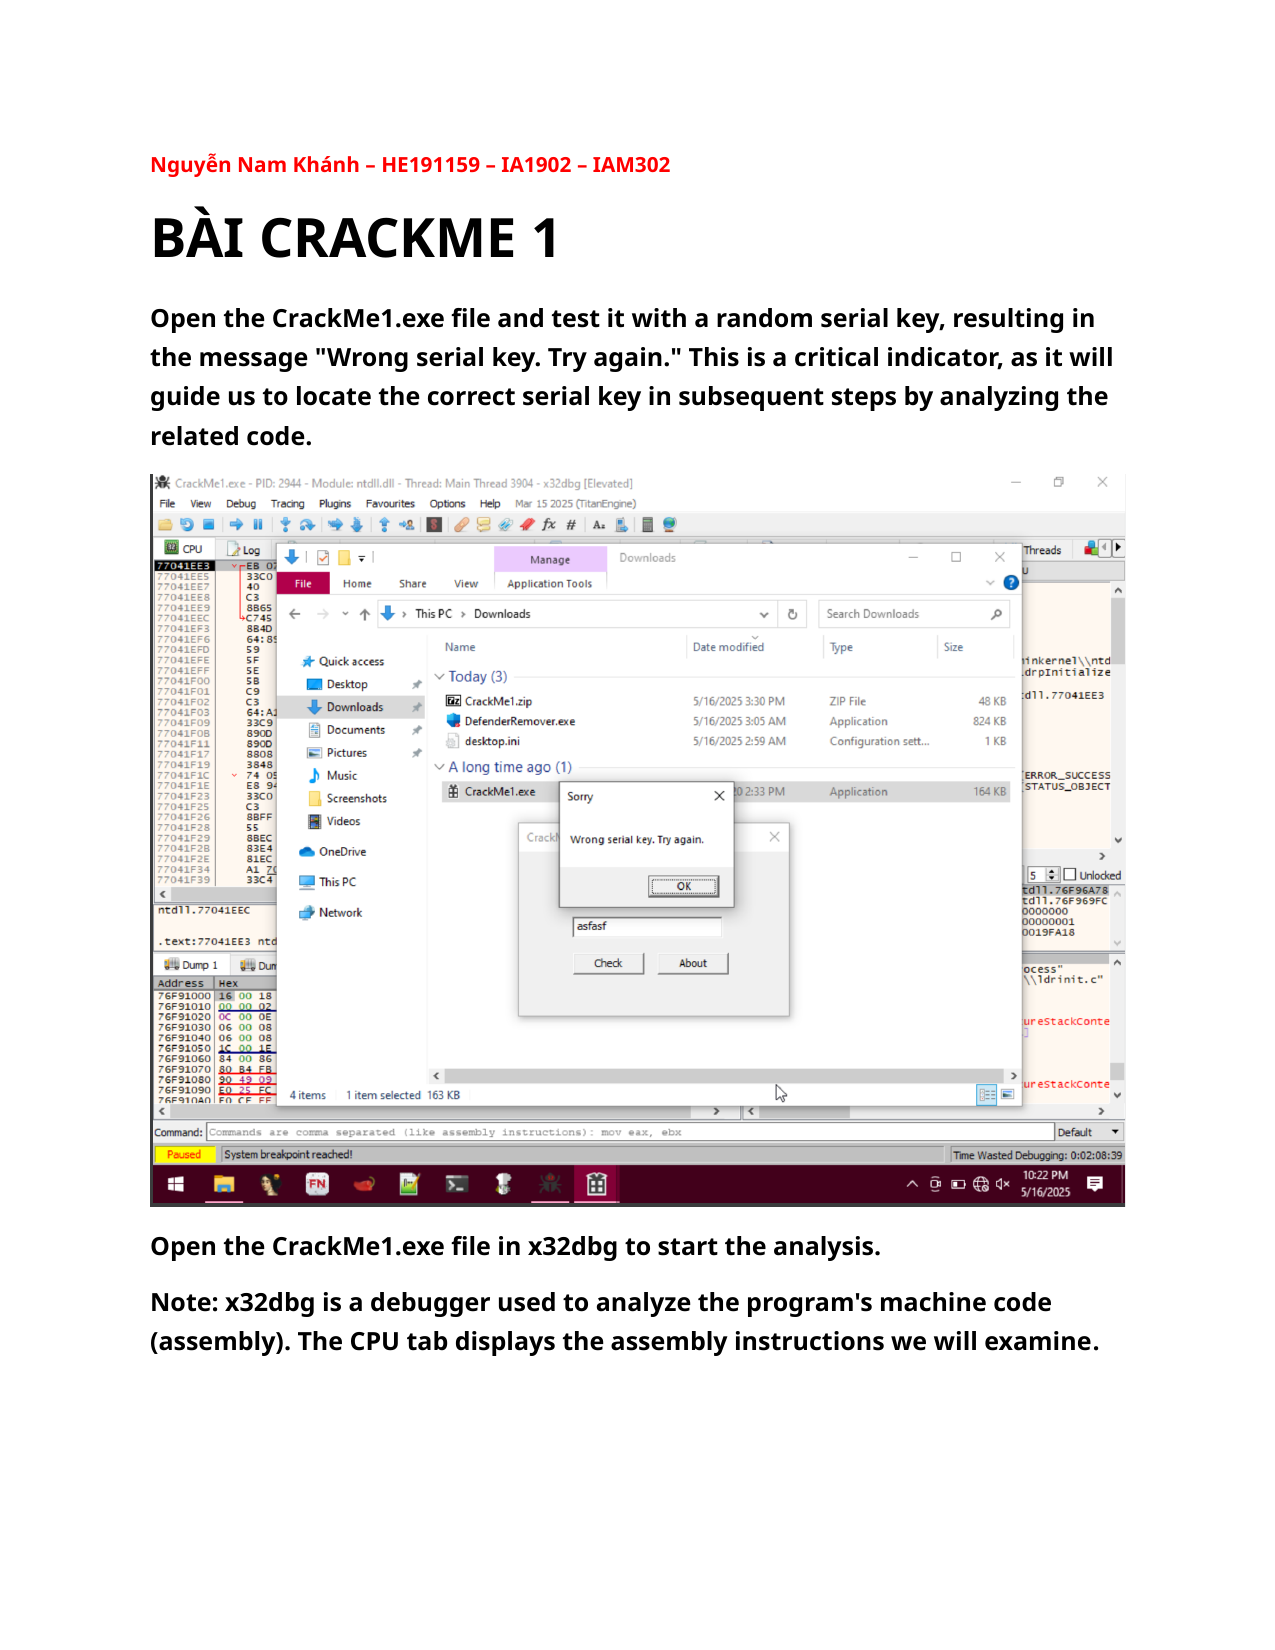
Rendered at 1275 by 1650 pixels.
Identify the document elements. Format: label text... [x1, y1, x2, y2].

picture [150, 474, 1125, 1207]
text Open the CrackMe1.exe file and test it with a random serial key, resulting in the message "Wrong serial key. Try again." This is a critical indicator, as it will guide us to locate the correct serial key in subsequent steps by analyzing the related code. [150, 301, 1125, 452]
text Nguyễn Nam Khánh – HE191159 – IA1902 – IAM302 [150, 150, 1125, 178]
text Note: x32dbg is a debugger used to analyze the program's machine code (assembly). The CPU tab displays the assembly instructions we will examine.Right-click, scroll to "Search for" => "All User Modules" => "String References" to view the mappings of meaningful strings to hexadecimal values stored at addresses in the assembly code. [150, 1284, 1125, 1357]
text BÀI CRACKME 1 [150, 199, 1125, 273]
text Open the CrackMe1.exe file in x32dbg to start the analysis. [150, 1228, 1125, 1262]
